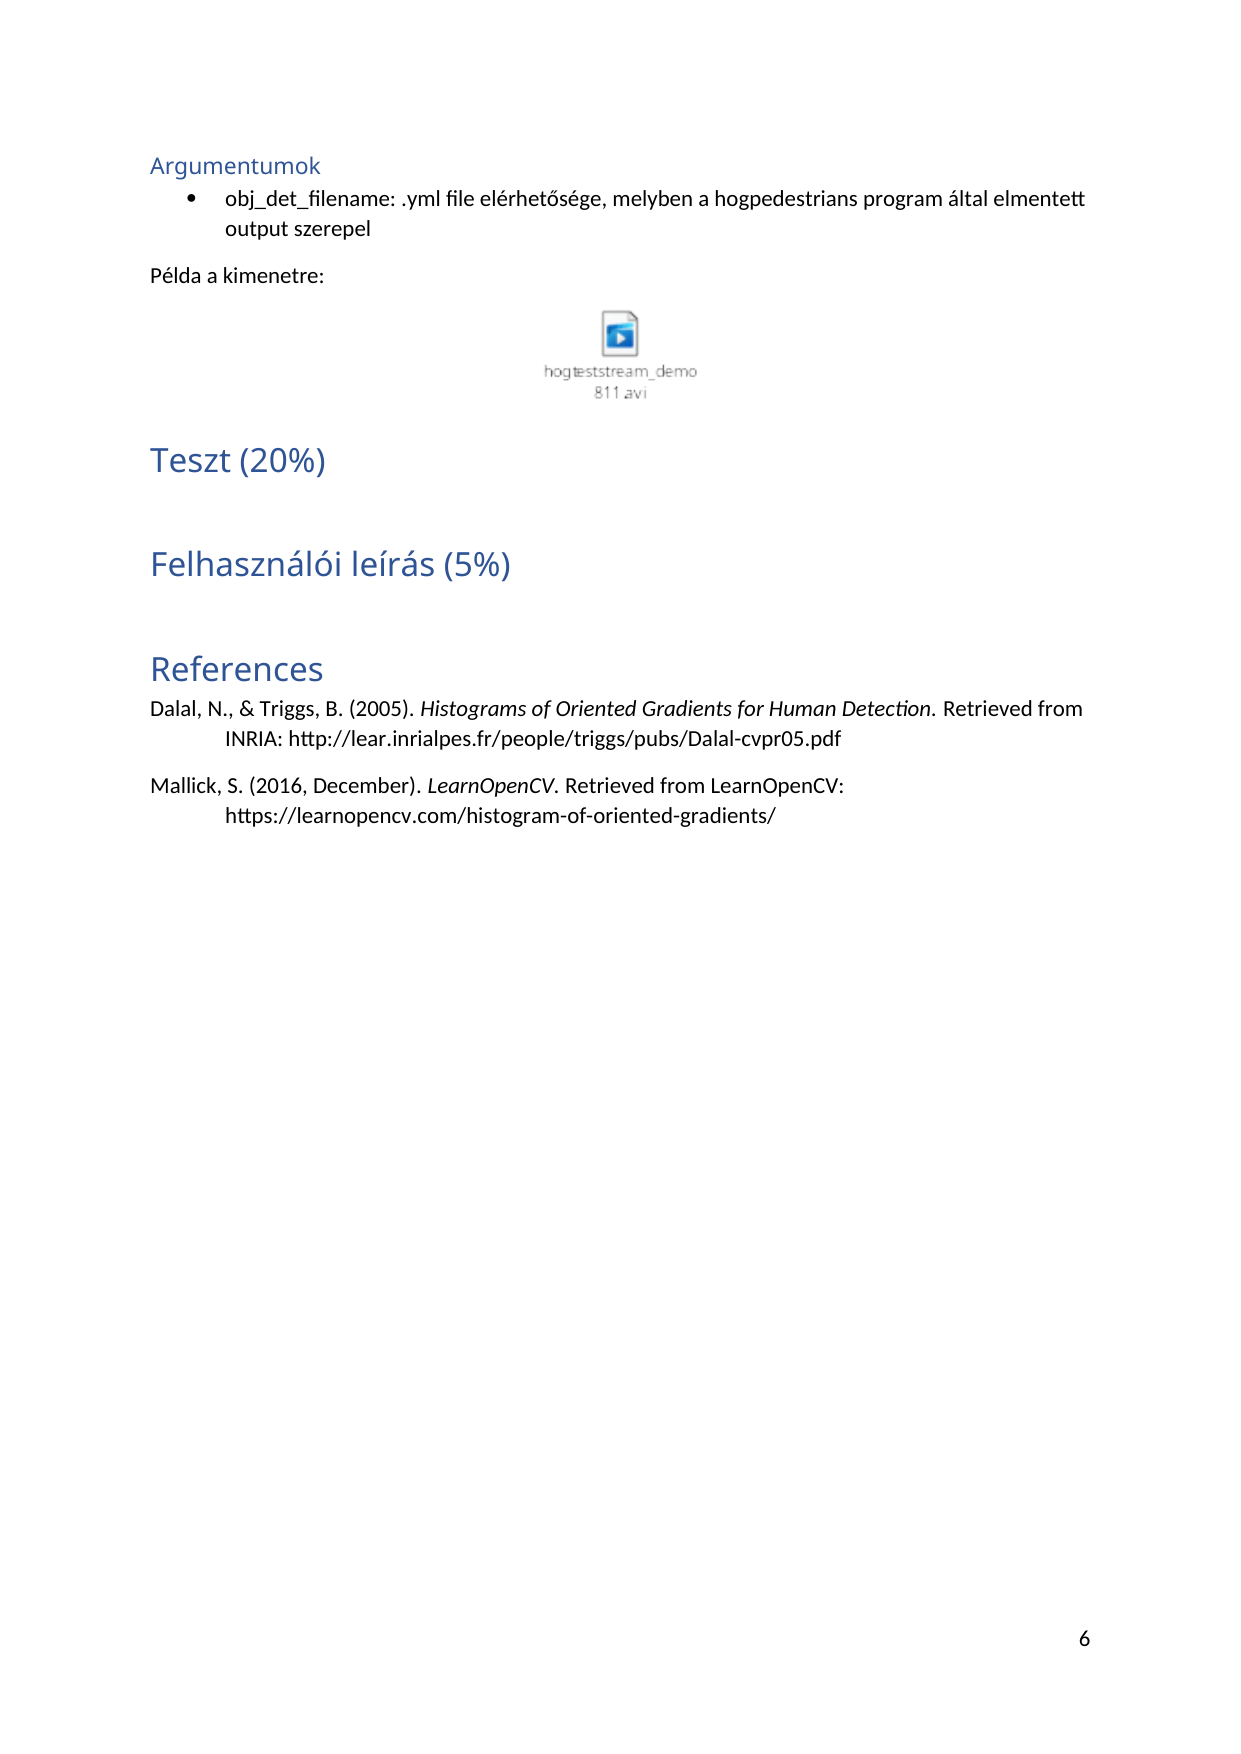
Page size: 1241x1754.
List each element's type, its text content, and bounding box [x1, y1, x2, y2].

list obj_det_filename: .yml file elérhetősége, melyben a hogpedestrians program által elmentett output szerepel [187, 184, 1090, 242]
text Példa a kimenetre: [150, 261, 1090, 289]
subtitle Felhasználói leírás (5%) [150, 541, 1090, 587]
subtitle Argumentumok [150, 150, 1090, 181]
subtitle Teszt (20%) [150, 437, 1090, 482]
